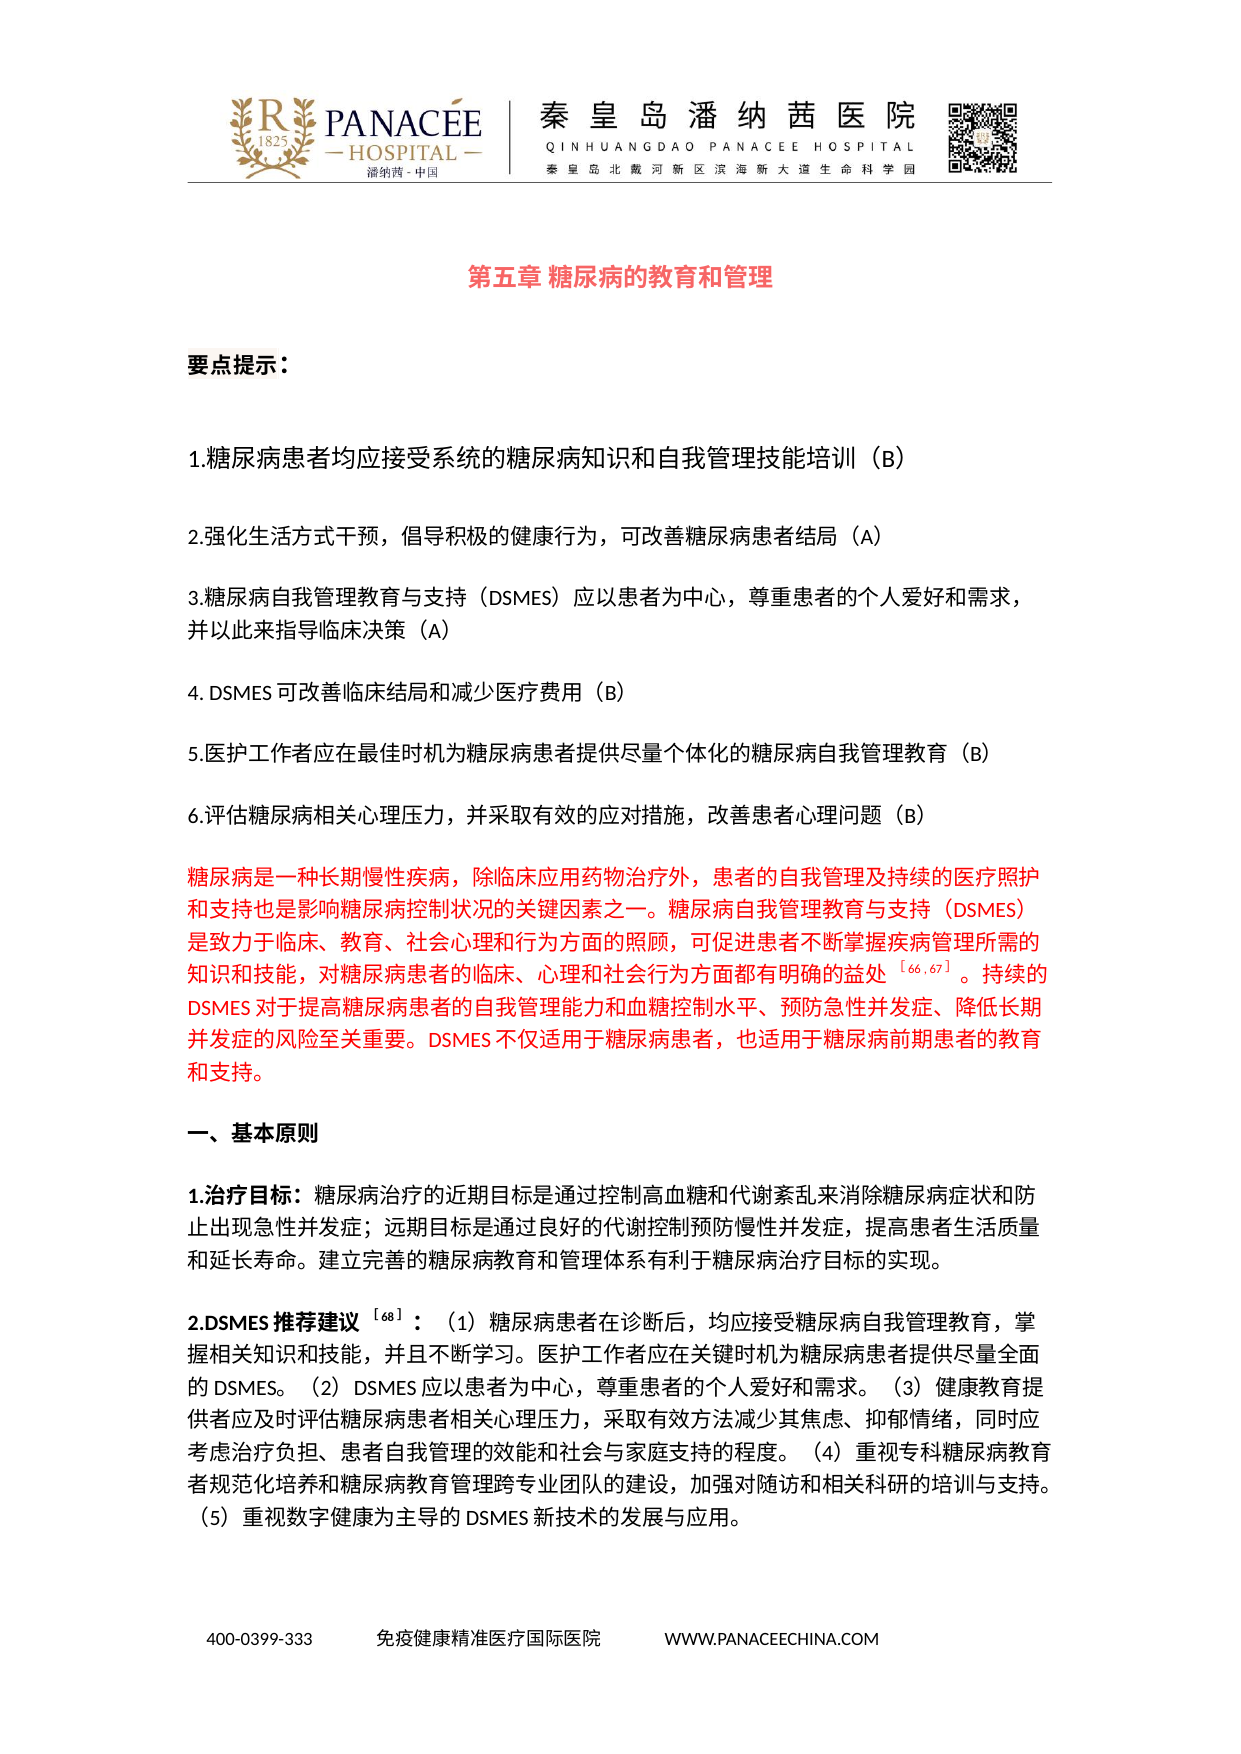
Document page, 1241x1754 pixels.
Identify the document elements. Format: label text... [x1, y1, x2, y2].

text 1.糖尿病患者均应接受系统的糖尿病知识和自我管理技能培训（B） [187, 424, 1053, 489]
text 1.治疗目标：糖尿病治疗的近期目标是通过控制高血糖和代谢紊乱来消除糖尿病症状和防止出现急性并发症；远期目标是通过良好的代谢控制预防慢性并发症，提高患者生活质量和延长寿命。建立完善的糖尿病教育和管理体系有利于糖尿病治疗目标的实现。 [187, 1177, 1053, 1275]
text 要点提示： [187, 330, 1053, 395]
text 3.糖尿病自我管理教育与支持（DSMES）应以患者为中心，尊重患者的个人爱好和需求，并以此来指导临床决策（A） [187, 580, 1053, 645]
text 5.医护工作者应在最佳时机为糖尿病患者提供尽量个体化的糖尿病自我管理教育（B） [187, 736, 1053, 768]
text 6.评估糖尿病相关心理压力，并采取有效的应对措施，改善患者心理问题（B） [187, 797, 1053, 830]
text 2.DSMES推荐建议 ［ 68 ］ ：（1）糖尿病患者在诊断后，均应接受糖尿病自我管理教育，掌握相关知识和技能，并且不断学习。医护工作者应在关键时机为糖尿病患者提供尽量全面的DSMES。（2）DSMES应以患者为中心，尊重患者的个人爱好和需求。（3）健康教育提供者应及时评估糖尿病患者相关心理压力，采取有效方法减少其焦虑、抑郁情绪，同时应考虑治疗负担、患者自我管理的效能和社会与家庭支持的程度。（4）重视专科糖尿病教育者规范化培养和糖尿病教育管理跨专业团队的建设，加强对随访和相关科研的培训与支持。（5）重视数字健康为主导的DSMES新技术的发展与应用。 [187, 1304, 1053, 1532]
text 第五章 糖尿病的教育和管理 [187, 257, 1053, 322]
text 2.强化生活方式干预，倡导积极的健康行为，可改善糖尿病患者结局（A） [187, 518, 1053, 551]
text 4. DSMES可改善临床结局和减少医疗费用（B） [187, 674, 1053, 707]
picture [187, 90, 1053, 183]
text 糖尿病是一种长期慢性疾病，除临床应用药物治疗外，患者的自我管理及持续的医疗照护和支持也是影响糖尿病控制状况的关键因素之一。糖尿病自我管理教育与支持（DSMES）是致力于临床、教育、社会心理和行为方面的照顾，可促进患者不断掌握疾病管理所需的知识和技能，对糖尿病患者的临床、心理和社会行为方面都有明确的益处 ［ 66 , 67 ］ 。持续的DSMES对于提高糖尿病患者的自我管理能力和血糖控制水平、预防急性并发症、降低长期并发症的风险至关重要。DSMES不仅适用于糖尿病患者，也适用于糖尿病前期患者的教育和支持。 [187, 859, 1053, 1087]
text 一、基本原则 [187, 1116, 1053, 1148]
